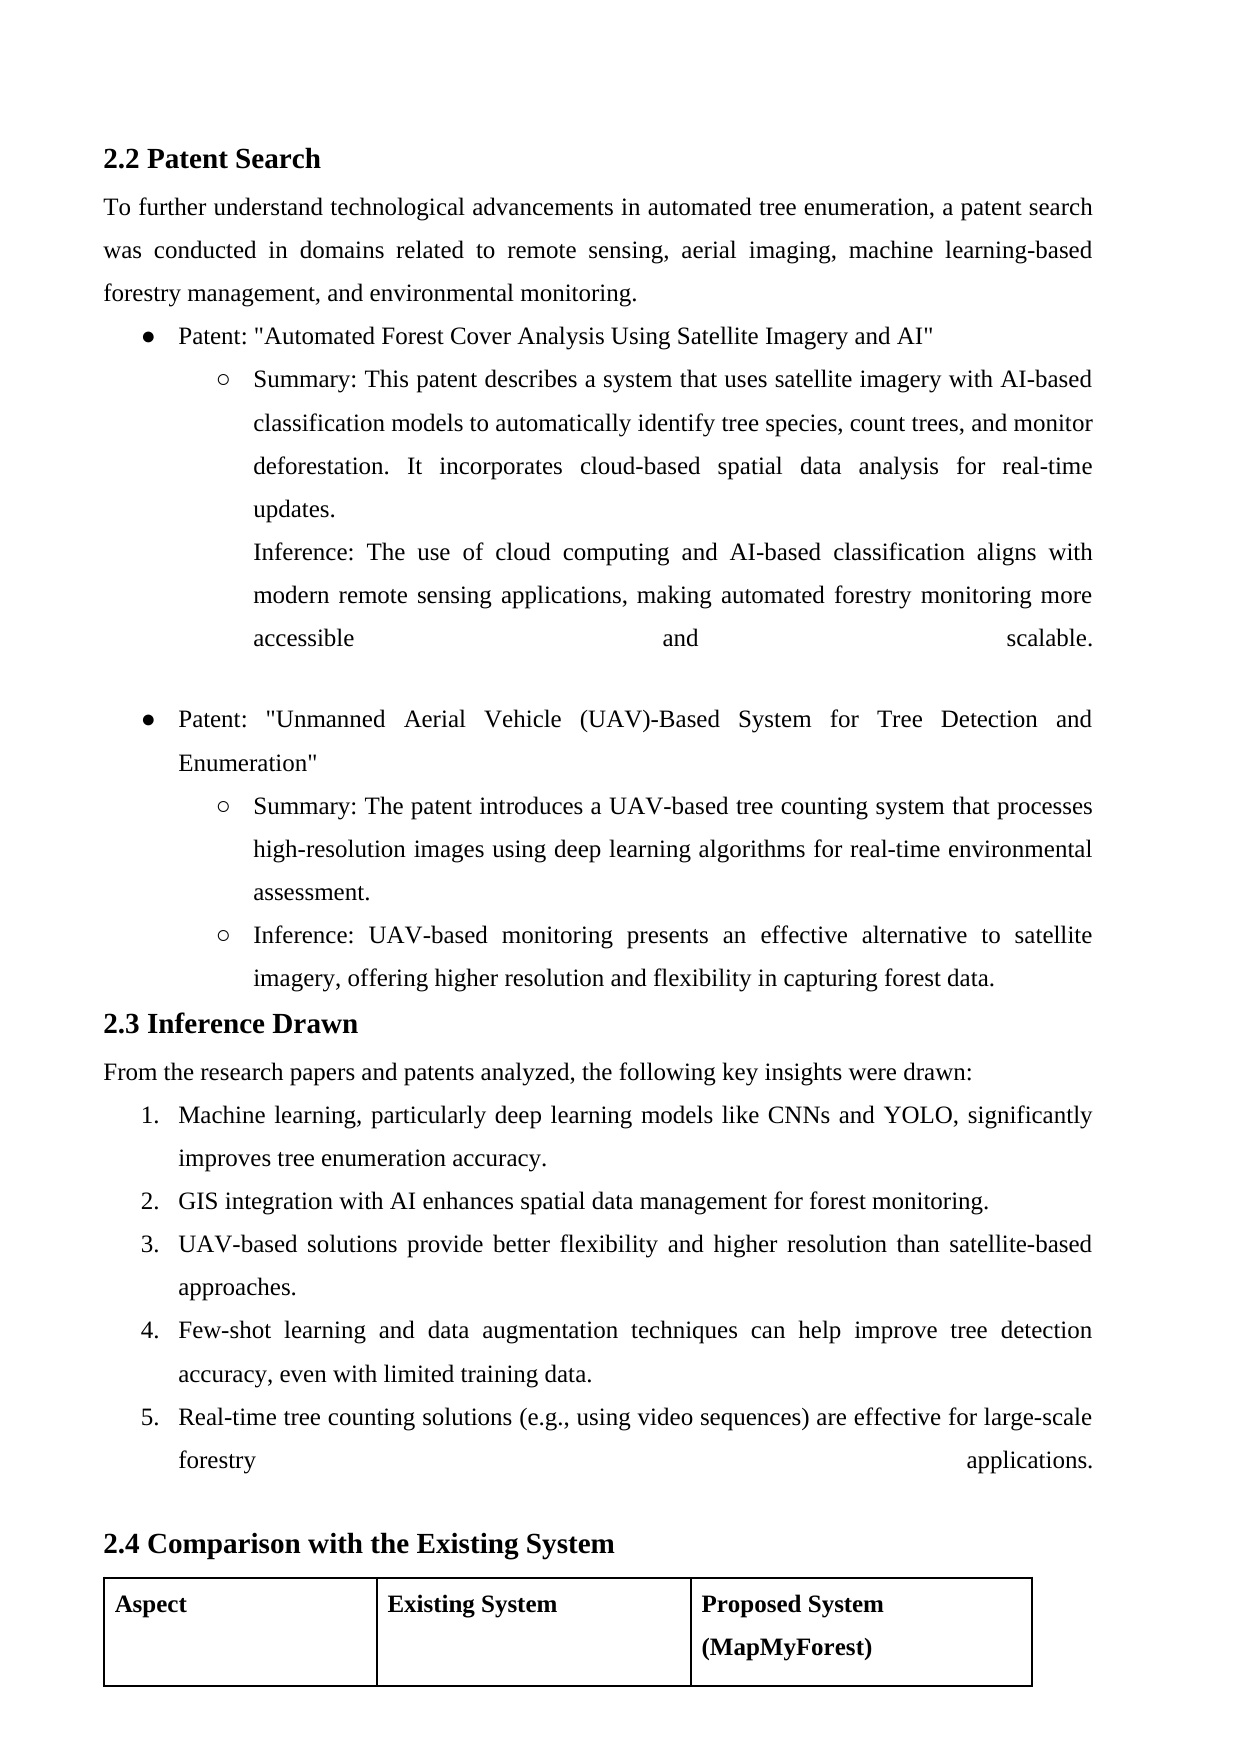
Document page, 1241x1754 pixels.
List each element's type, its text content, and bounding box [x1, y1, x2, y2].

subtitle 2.3 Inference Drawn [103, 1006, 1093, 1040]
list Real-time tree counting solutions (e.g., using video sequences) are effective for large-scale forestry applications. [141, 1402, 1093, 1513]
list Summary: This patent describes a system that uses satellite imagery with AI-based classification models to automatically identify tree species, count trees, and monitor deforestation. It incorporates cloud-based spatial data analysis for real-time updates. Inference: The use of cloud computing and AI-based classification aligns with modern remote sensing applications, making automated forestry monitoring more accessible and scalable. [216, 364, 1093, 691]
list Inference: UAV-based monitoring presents an effective alternative to satellite imagery, offering higher resolution and flexibility in capturing forest data. [216, 920, 1093, 992]
list Patent: "Unmanned Aerial Vehicle (UAV)-Based System for Tree Detection and Enumeration" [141, 704, 1093, 776]
table_header Proposed System (MapMyForest) [692, 1579, 1031, 1684]
list Patent: "Automated Forest Cover Analysis Using Satellite Imagery and AI" [141, 321, 1093, 350]
list Machine learning, particularly deep learning models like CNNs and YOLO, significantly improves tree enumeration accuracy. [141, 1100, 1093, 1172]
table_header Existing System [378, 1579, 690, 1684]
list GIS integration with AI enhances spatial data management for forest monitoring. [141, 1186, 1093, 1215]
list Few-shot learning and data augmentation techniques can help improve tree detection accuracy, even with limited training data. [141, 1316, 1093, 1387]
list UAV-based solutions provide better flexibility and higher resolution than satellite-based approaches. [141, 1229, 1093, 1301]
subtitle 2.4 Comparison with the Existing System [103, 1526, 1093, 1560]
text To further understand technological advancements in automated tree enumeration, a patent search was conducted in domains related to remote sensing, aerial imaging, machine learning-based forestry management, and environmental monitoring. [103, 192, 1093, 307]
list Summary: The patent introduces a UAV-based tree counting system that processes high-resolution images using deep learning algorithms for real-time environmental assessment. [216, 791, 1093, 906]
table_header Aspect [105, 1579, 376, 1684]
text From the research papers and patents analyzed, the following key insights were drawn: [103, 1057, 1093, 1086]
subtitle 2.2 Patent Search [103, 142, 1093, 175]
